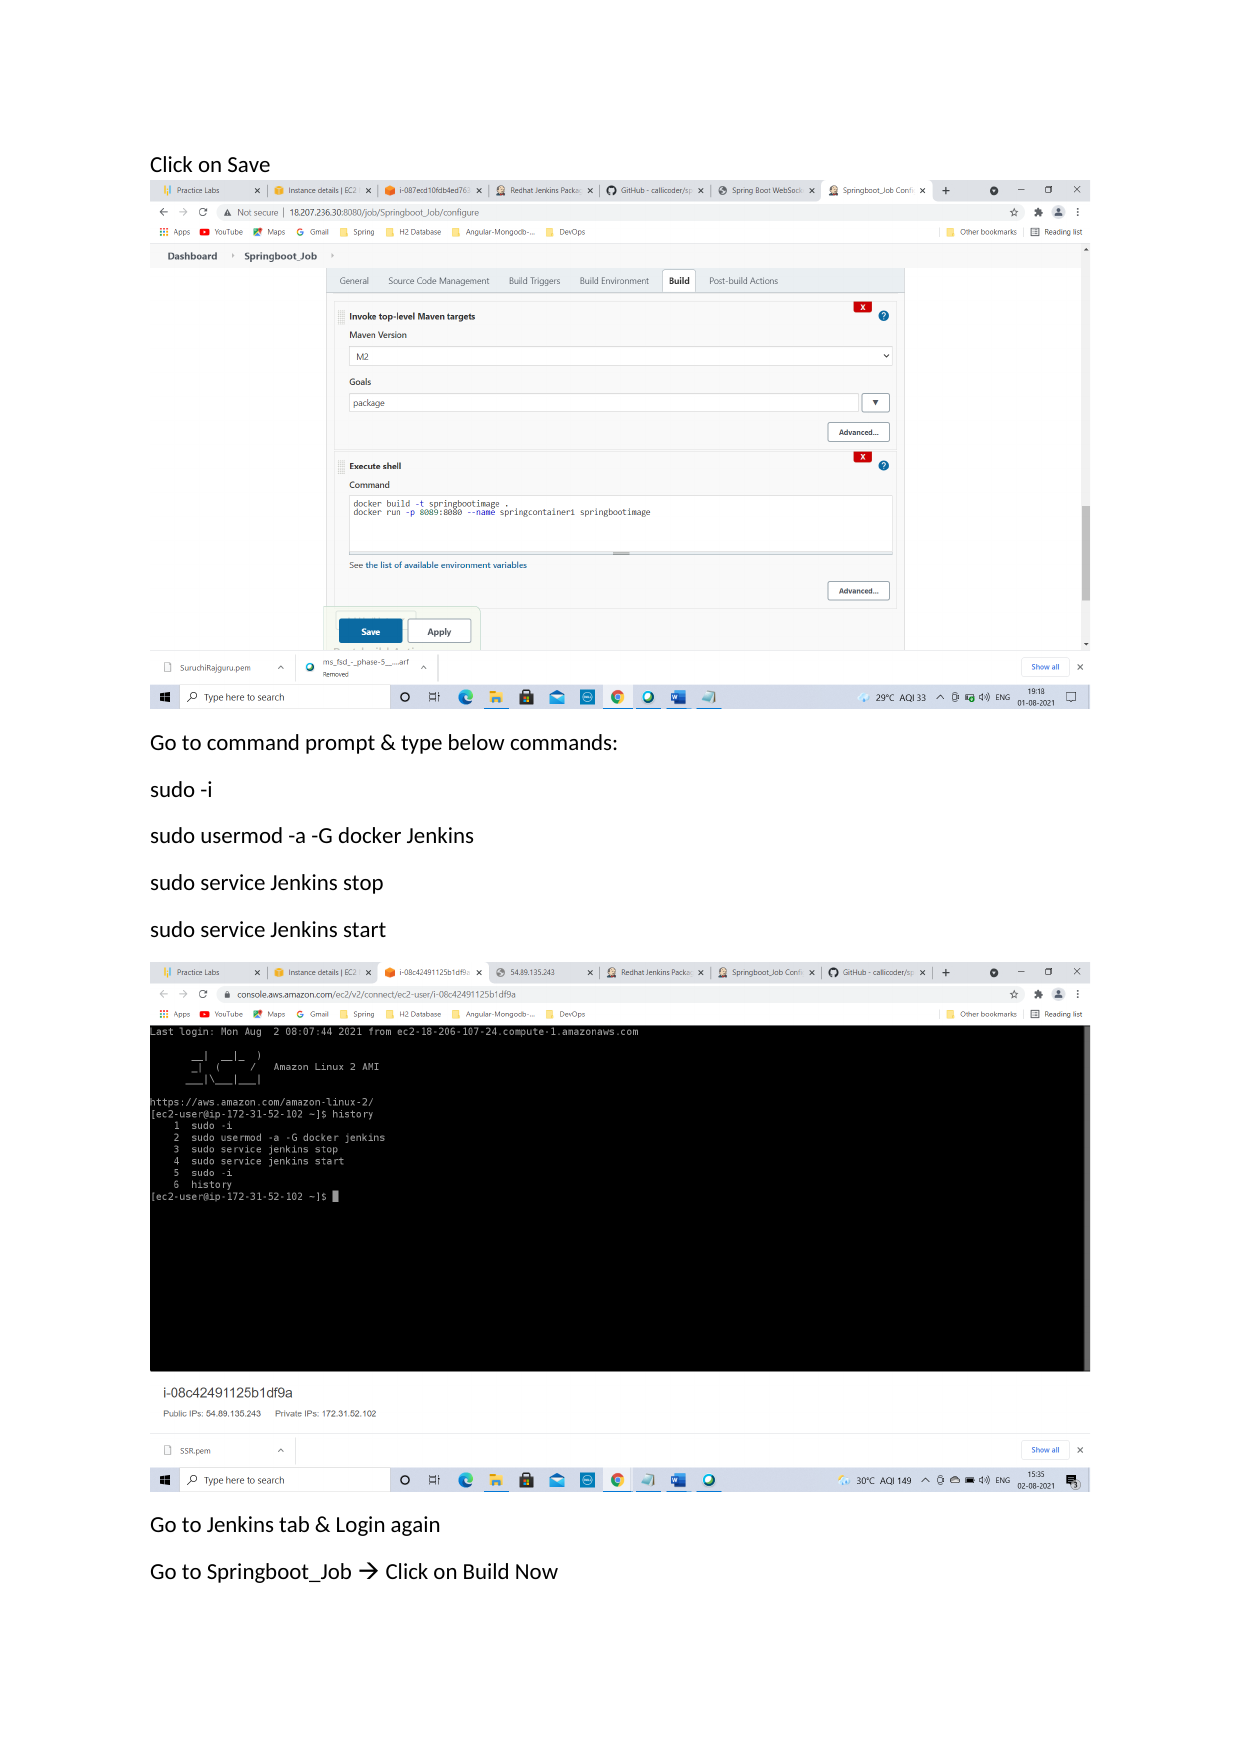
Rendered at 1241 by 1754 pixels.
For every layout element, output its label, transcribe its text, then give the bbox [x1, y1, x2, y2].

text Go to Springboot_Job Click on Build Now [150, 1557, 1090, 1585]
text sudo service Jenkins start [150, 915, 1090, 943]
picture [150, 962, 1091, 1492]
text Click on Save [150, 150, 1090, 180]
text Go to Jenkins tab & Login again [150, 1510, 1090, 1538]
text sudo service Jenkins stop [150, 868, 1090, 897]
text sudo usermod -a -G docker Jenkins [150, 822, 1090, 850]
text sudo -i [150, 775, 1090, 803]
text Go to command prompt & type below commands: [150, 728, 1090, 756]
picture [150, 180, 1091, 709]
